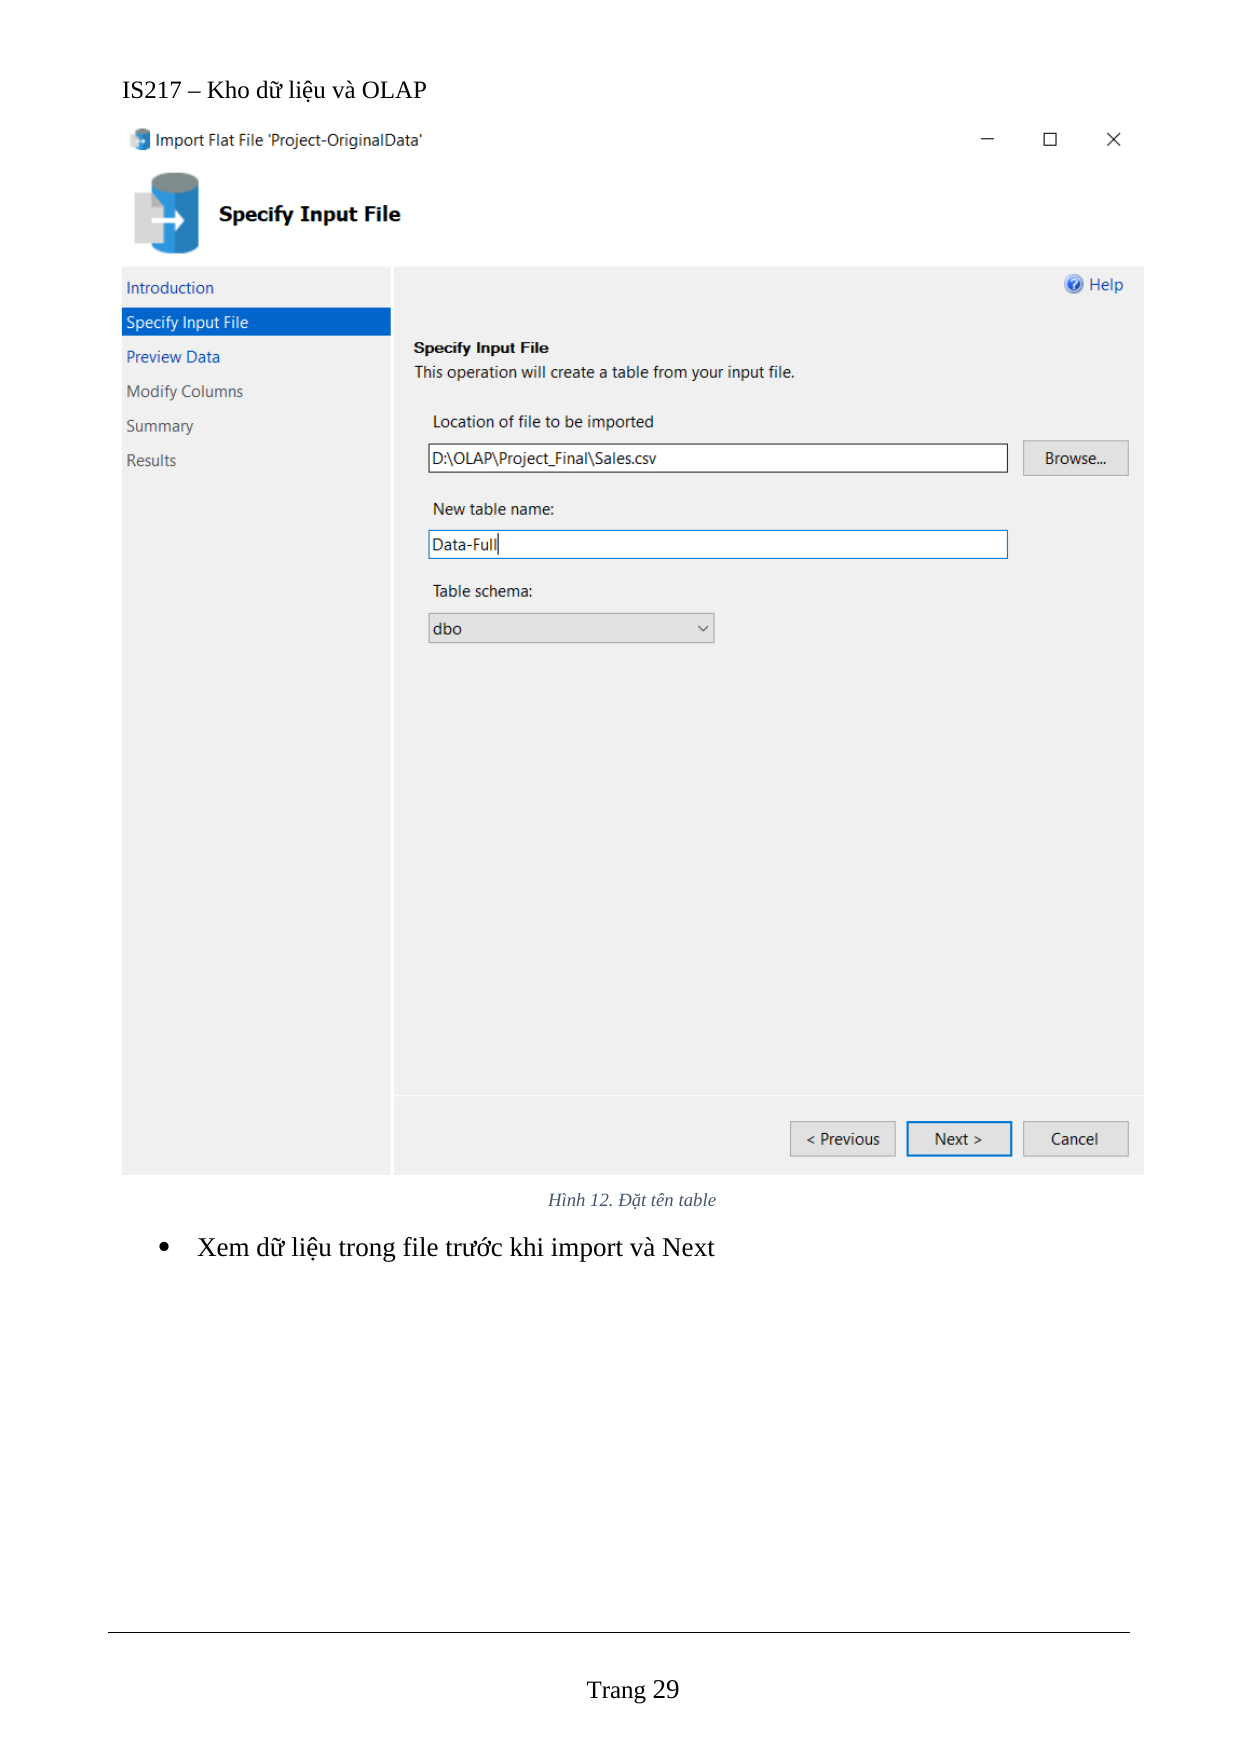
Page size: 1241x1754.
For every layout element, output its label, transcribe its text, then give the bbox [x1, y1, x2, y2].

list Xem dữ liệu trong file trước khi import và Next [159, 1231, 1144, 1263]
picture [121, 121, 1144, 1175]
text Hình 12. Đặt tên table [122, 1189, 1144, 1211]
